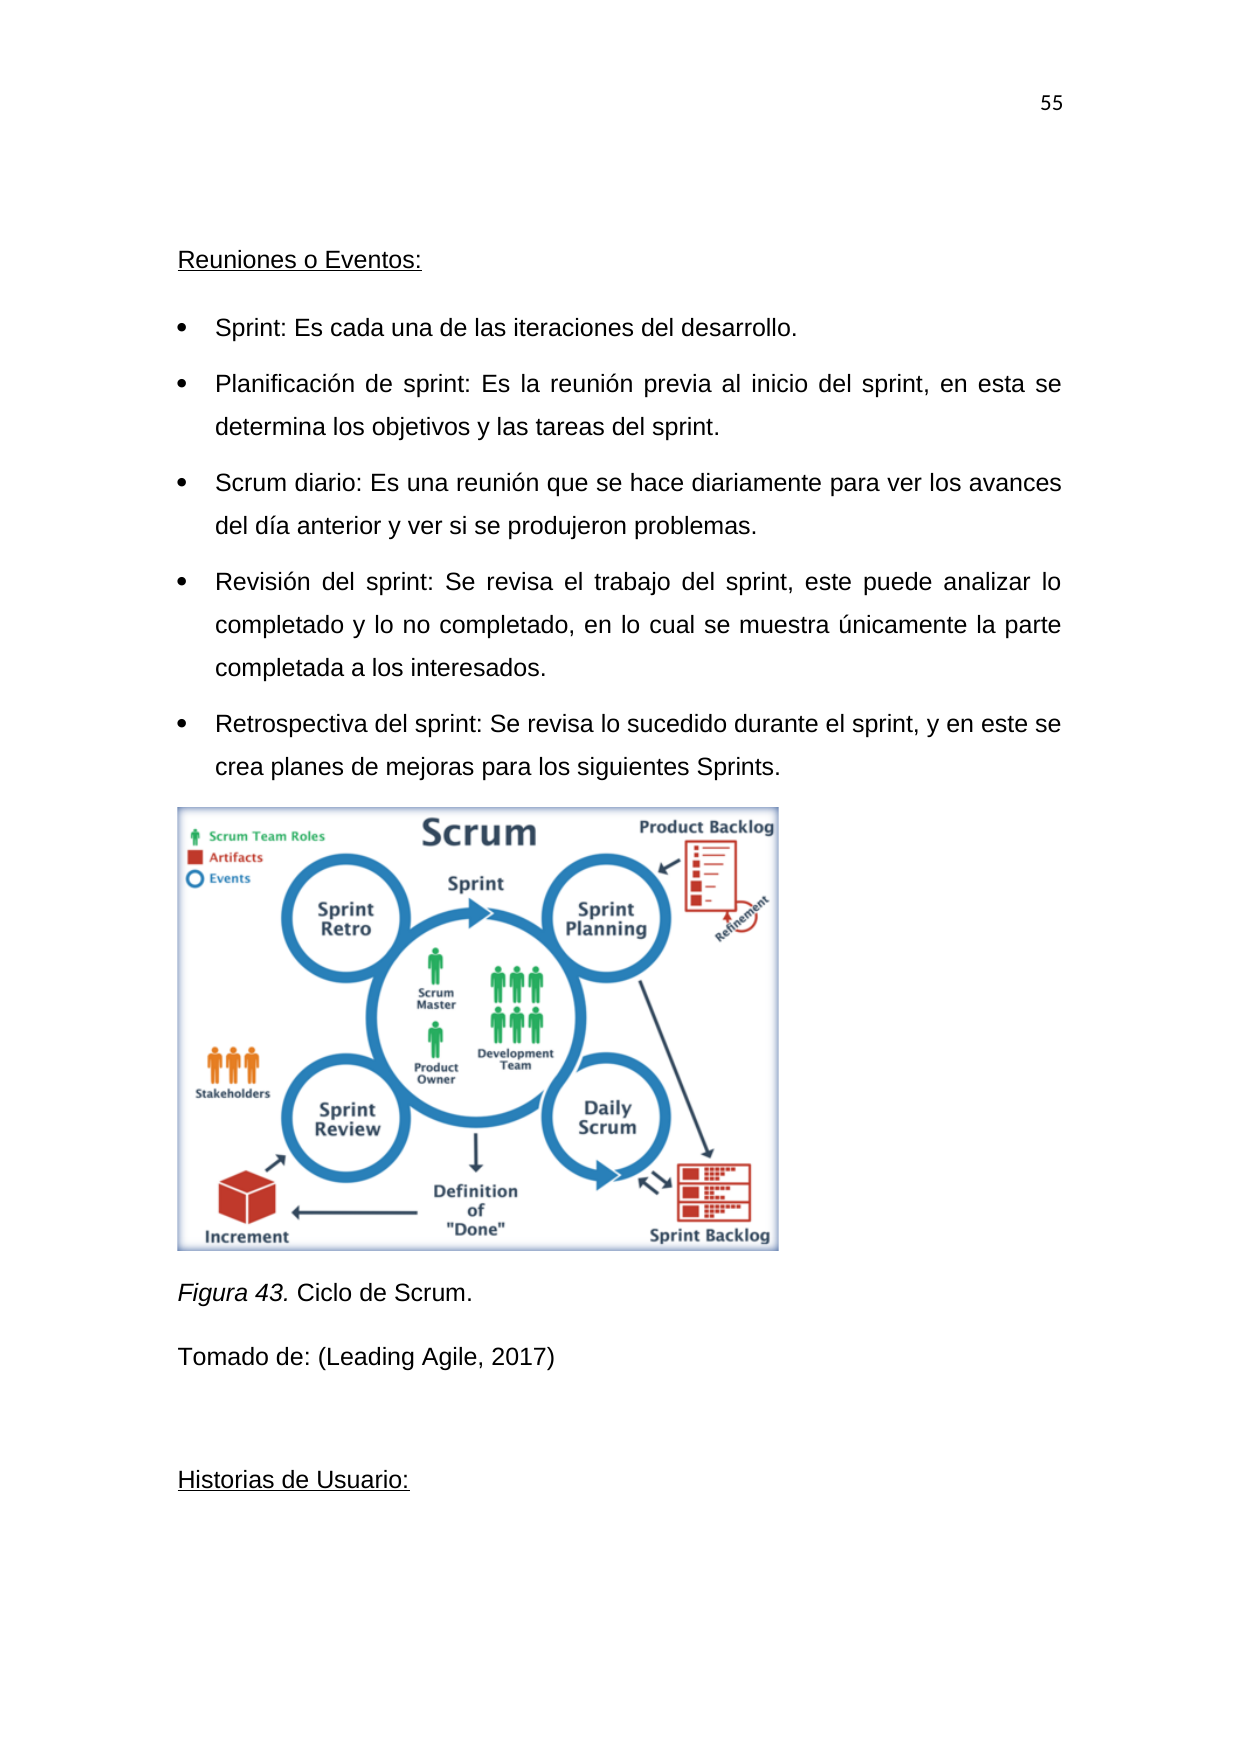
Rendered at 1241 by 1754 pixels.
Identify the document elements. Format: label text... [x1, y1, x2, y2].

text Historias de Usuario: [177, 1465, 1063, 1494]
list Planificación de sprint: Es la reunión previa al inicio del sprint, en esta se determina los objetivos y las tareas del sprint. [177, 369, 1063, 441]
picture [177, 807, 779, 1251]
list Sprint: Es cada una de las iteraciones del desarrollo. [177, 313, 1063, 342]
text Reuniones o Eventos: [177, 245, 1063, 274]
text Figura 43. Ciclo de Scrum. [177, 1277, 1063, 1306]
list Revisión del sprint: Se revisa el trabajo del sprint, este puede analizar lo completado y lo no completado, en lo cual se muestra únicamente la parte completada a los interesados. [177, 567, 1063, 682]
list Scrum diario: Es una reunión que se hace diariamente para ver los avances del día anterior y ver si se produjeron problemas. [177, 468, 1063, 540]
text Tomado de: [177, 1341, 1063, 1370]
list Retrospectiva del sprint: Se revisa lo sucedido durante el sprint, y en este se crea planes de mejoras para los siguientes Sprints. [177, 709, 1063, 781]
